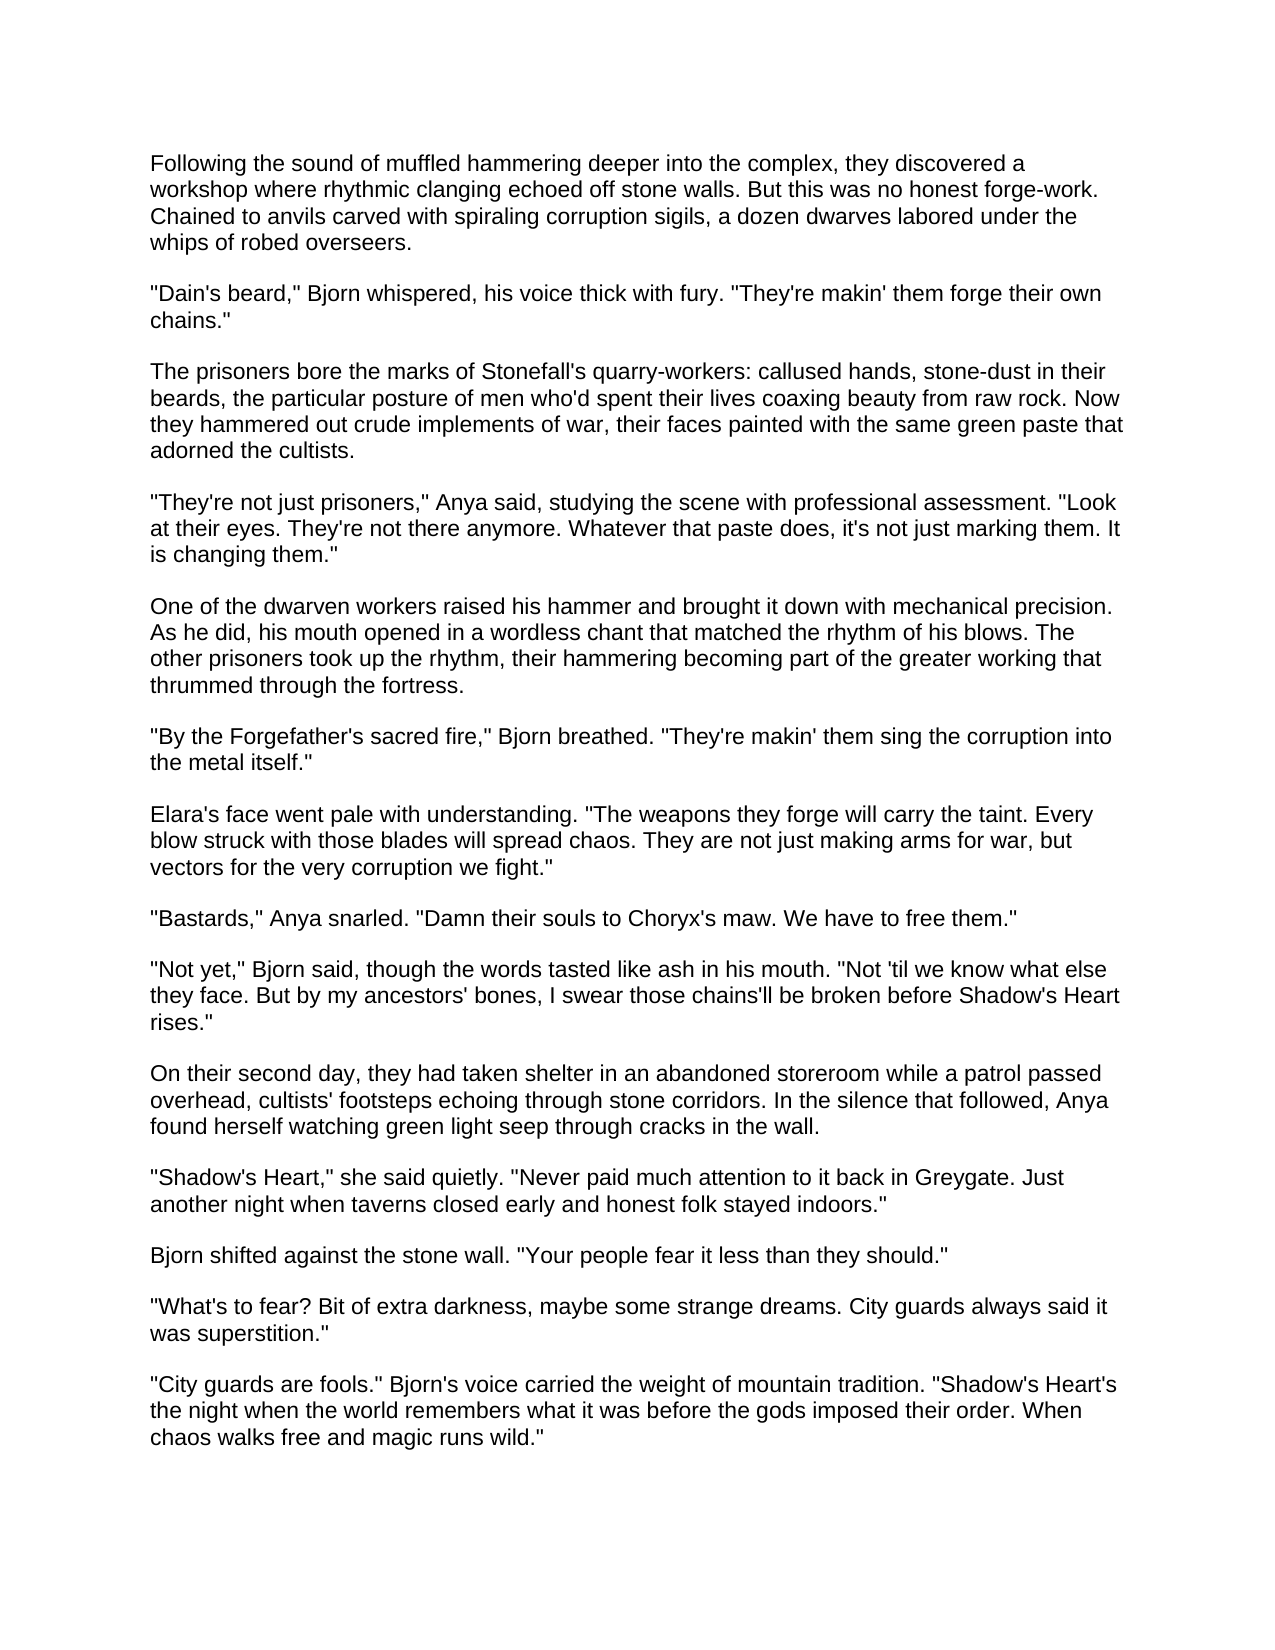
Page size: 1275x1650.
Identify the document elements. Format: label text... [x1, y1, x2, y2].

text Bjorn shifted against the stone wall. "Your people fear it less than they should." [150, 1242, 1125, 1268]
text One of the dwarven workers raised his hammer and brought it down with mechanical precision. As he did, his mouth opened in a wordless chant that matched the rhythm of his blows. The other prisoners took up the rhythm, their hammering becoming part of the greater working that thrummed through the fortress. [150, 593, 1125, 698]
text Following the sound of muffled hammering deeper into the complex, they discovered a workshop where rhythmic clanging echoed off stone walls. But this was no honest forge-work. Chained to anvils carved with spiraling corruption sigils, a dozen dwarves labored under the whips of robed overseers. [150, 150, 1125, 255]
text "By the Forgefather's sacred fire," Bjorn breathed. "They're makin' them sing the corruption into the metal itself." [150, 723, 1125, 776]
text On their second day, they had taken shelter in an abandoned storeroom while a patrol passed overhead, cultists' footsteps echoing through stone corridors. In the silence that followed, Anya found herself watching green light seep through cracks in the wall. [150, 1060, 1125, 1139]
text "They're not just prisoners," Anya said, studying the scene with professional assessment. "Look at their eyes. They're not there anymore. Whatever that paste does, it's not just marking them. It is changing them." [150, 488, 1125, 568]
text Elara's face went pale with understanding. "The weapons they forge will carry the taint. Every blow struck with those blades will spread chaos. They are not just making arms for war, but vectors for the very corruption we fight." [150, 801, 1125, 880]
text "City guards are fools." Bjorn's voice carried the weight of mountain tradition. "Shadow's Heart's the night when the world remembers what it was before the gods imposed their order. When chaos walks free and magic runs wild." [150, 1371, 1125, 1450]
text The prisoners bore the marks of Stonefall's quarry-workers: callused hands, stone-dust in their beards, the particular posture of men who'd spent their lives coaxing beauty from raw rock. Now they hammered out crude implements of war, their faces painted with the same green paste that adorned the cultists. [150, 358, 1125, 463]
text "What's to fear? Bit of extra darkness, maybe some strange dreams. City guards always said it was superstition." [150, 1293, 1125, 1346]
text "Shadow's Heart," she said quietly. "Never paid much attention to it back in Greygate. Just another night when taverns closed early and honest folk stayed indoors." [150, 1164, 1125, 1217]
text "Bastards," Anya snarled. "Damn their souls to Choryx's maw. We have to free them." [150, 905, 1125, 931]
text "Dain's beard," Bjorn whispered, his voice thick with fury. "They're makin' them forge their own chains." [150, 280, 1125, 333]
text "Not yet," Bjorn said, though the words tasted like ash in his mouth. "Not 'til we know what else they face. But by my ancestors' bones, I swear those chains'll be broken before Shadow's Heart rises." [150, 956, 1125, 1035]
